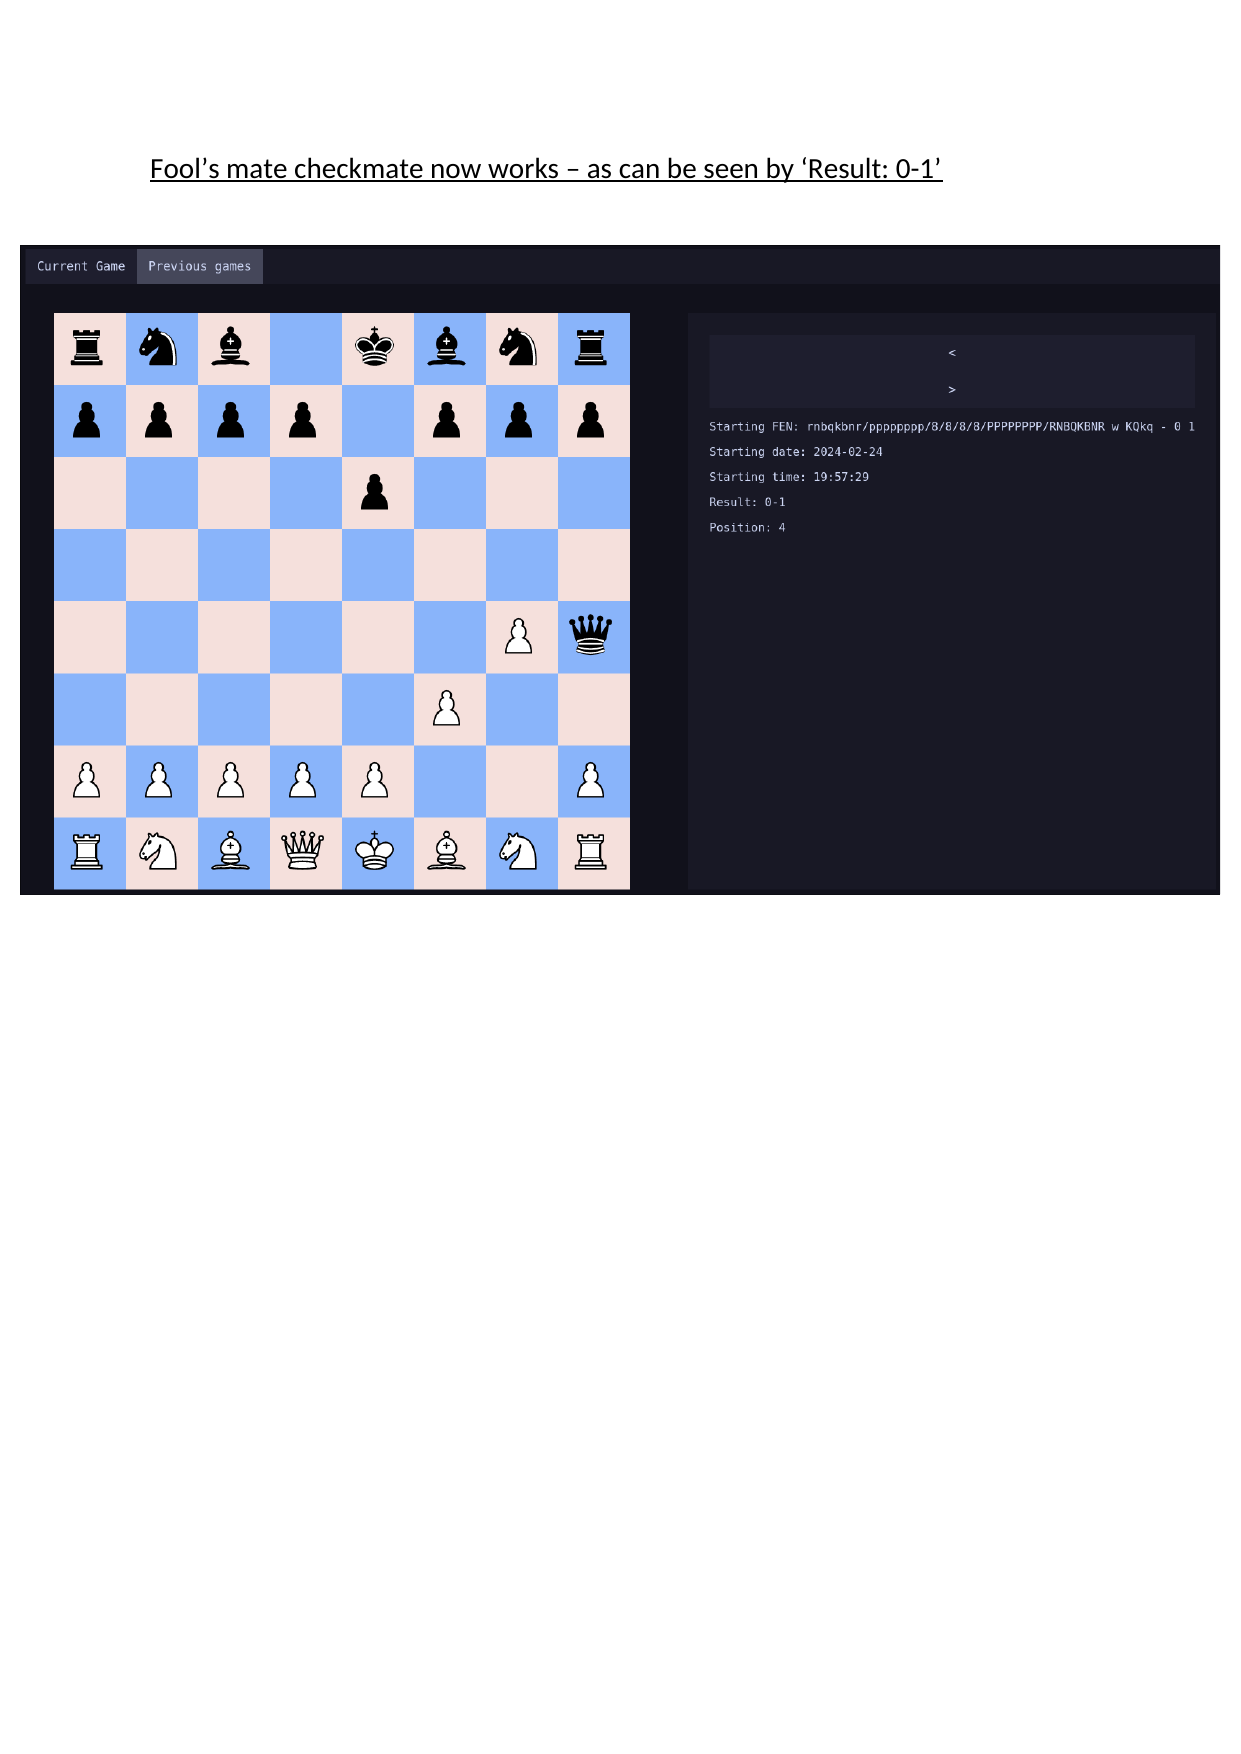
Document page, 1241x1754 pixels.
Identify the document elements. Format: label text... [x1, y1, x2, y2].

picture [20, 245, 1221, 895]
subtitle Fool’s mate checkmate now works – as can be seen by ‘Result: 0-1’ [150, 150, 1090, 186]
